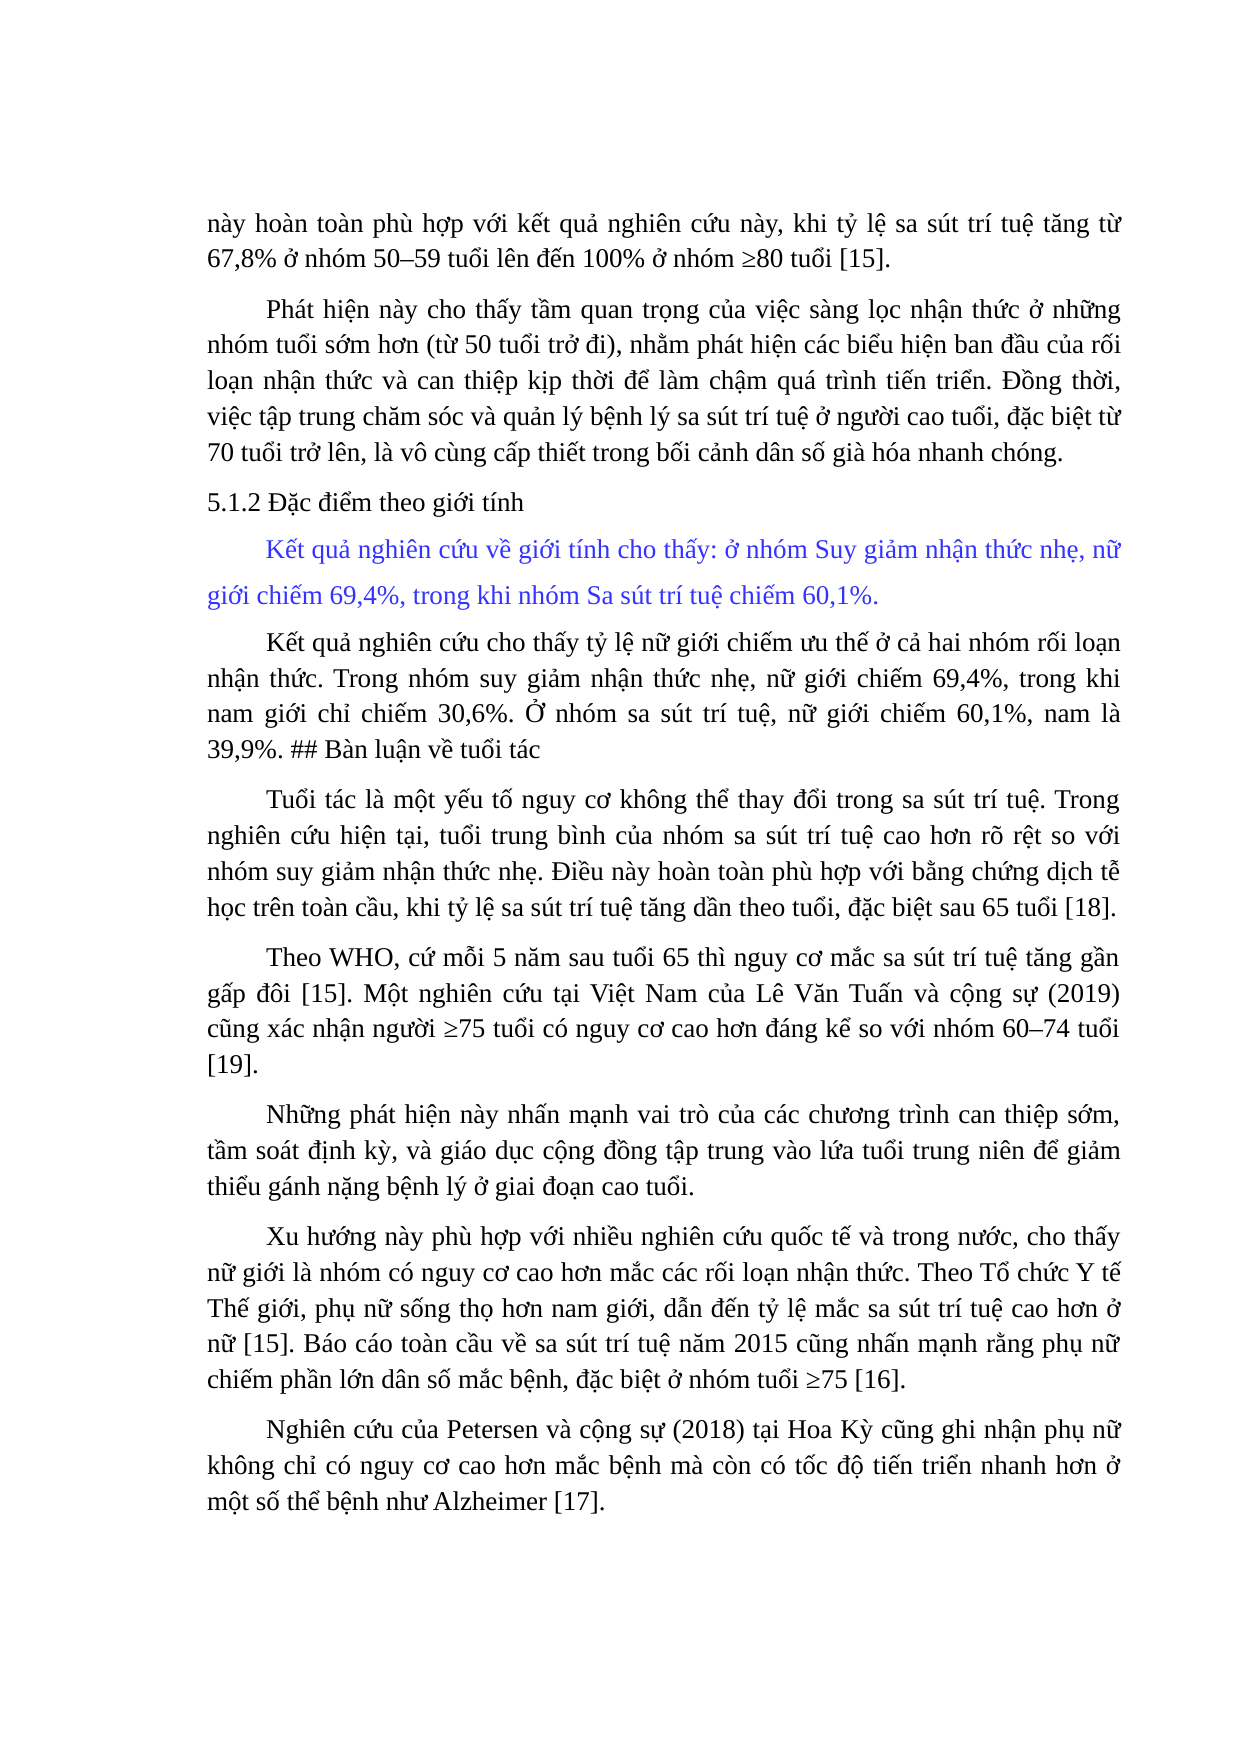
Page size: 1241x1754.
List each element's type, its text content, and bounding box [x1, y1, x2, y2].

text Kết quả nghiên cứu cho thấy tỷ lệ nữ giới chiếm ưu thế ở cả hai nhóm rối loạn nhận thức. Trong nhóm suy giảm nhận thức nhẹ, nữ giới chiếm 69,4%, trong khi nam giới chỉ chiếm 30,6%. Ở nhóm sa sút trí tuệ, nữ giới chiếm 60,1%, nam là 39,9%. ## Bàn luận về tuổi tác [207, 626, 1122, 764]
text Phát hiện này cho thấy tầm quan trọng của việc sàng lọc nhận thức ở những nhóm tuổi sớm hơn (từ 50 tuổi trở đi), nhằm phát hiện các biểu hiện ban đầu của rối loạn nhận thức và can thiệp kịp thời để làm chậm quá trình tiến triển. Đồng thời, việc tập trung chăm sóc và quản lý bệnh lý sa sút trí tuệ ở người cao tuổi, đặc biệt từ 70 tuổi trở lên, là vô cùng cấp thiết trong bối cảnh dân số già hóa nhanh chóng. [207, 293, 1122, 467]
text Những phát hiện này nhấn mạnh vai trò của các chương trình can thiệp sớm, tầm soát định kỳ, và giáo dục cộng đồng tập trung vào lứa tuổi trung niên để giảm thiểu gánh nặng bệnh lý ở giai đoạn cao tuổi. [207, 1098, 1122, 1201]
subtitle Đặc điểm theo giới tính [207, 486, 1122, 517]
text Kết quả nghiên cứu về giới tính cho thấy: ở nhóm Suy giảm nhận thức nhẹ, nữ giới chiếm 69,4%, trong khi nhóm Sa sút trí tuệ chiếm 60,1%. [207, 533, 1122, 611]
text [207, 207, 1122, 274]
text Tuổi tác là một yếu tố nguy cơ không thể thay đổi trong sa sút trí tuệ. Trong nghiên cứu hiện tại, tuổi trung bình của nhóm sa sút trí tuệ cao hơn rõ rệt so với nhóm suy giảm nhận thức nhẹ. Điều này hoàn toàn phù hợp với bằng chứng dịch tễ học trên toàn cầu, khi tỷ lệ sa sút trí tuệ tăng dần theo tuổi, đặc biệt sau 65 tuổi [18]. [207, 783, 1122, 922]
text Nghiên cứu của Petersen và cộng sự (2018) tại Hoa Kỳ cũng ghi nhận phụ nữ không chỉ có nguy cơ cao hơn mắc bệnh mà còn có tốc độ tiến triển nhanh hơn ở một số thể bệnh như Alzheimer [17]. [207, 1413, 1122, 1516]
text Xu hướng này phù hợp với nhiều nghiên cứu quốc tế và trong nước, cho thấy nữ giới là nhóm có nguy cơ cao hơn mắc các rối loạn nhận thức. Theo Tổ chức Y tế Thế giới, phụ nữ sống thọ hơn nam giới, dẫn đến tỷ lệ mắc sa sút trí tuệ cao hơn ở nữ [15]. Báo cáo toàn cầu về sa sút trí tuệ năm 2015 cũng nhấn mạnh rằng phụ nữ chiếm phần lớn dân số mắc bệnh, đặc biệt ở nhóm tuổi ≥75 [16]. [207, 1220, 1122, 1394]
text Theo WHO, cứ mỗi 5 năm sau tuổi 65 thì nguy cơ mắc sa sút trí tuệ tăng gần gấp đôi [15]. Một nghiên cứu tại Việt Nam của Lê Văn Tuấn và cộng sự (2019) cũng xác nhận người ≥75 tuổi có nguy cơ cao hơn đáng kể so với nhóm 60–74 tuổi [19]. [207, 941, 1122, 1079]
